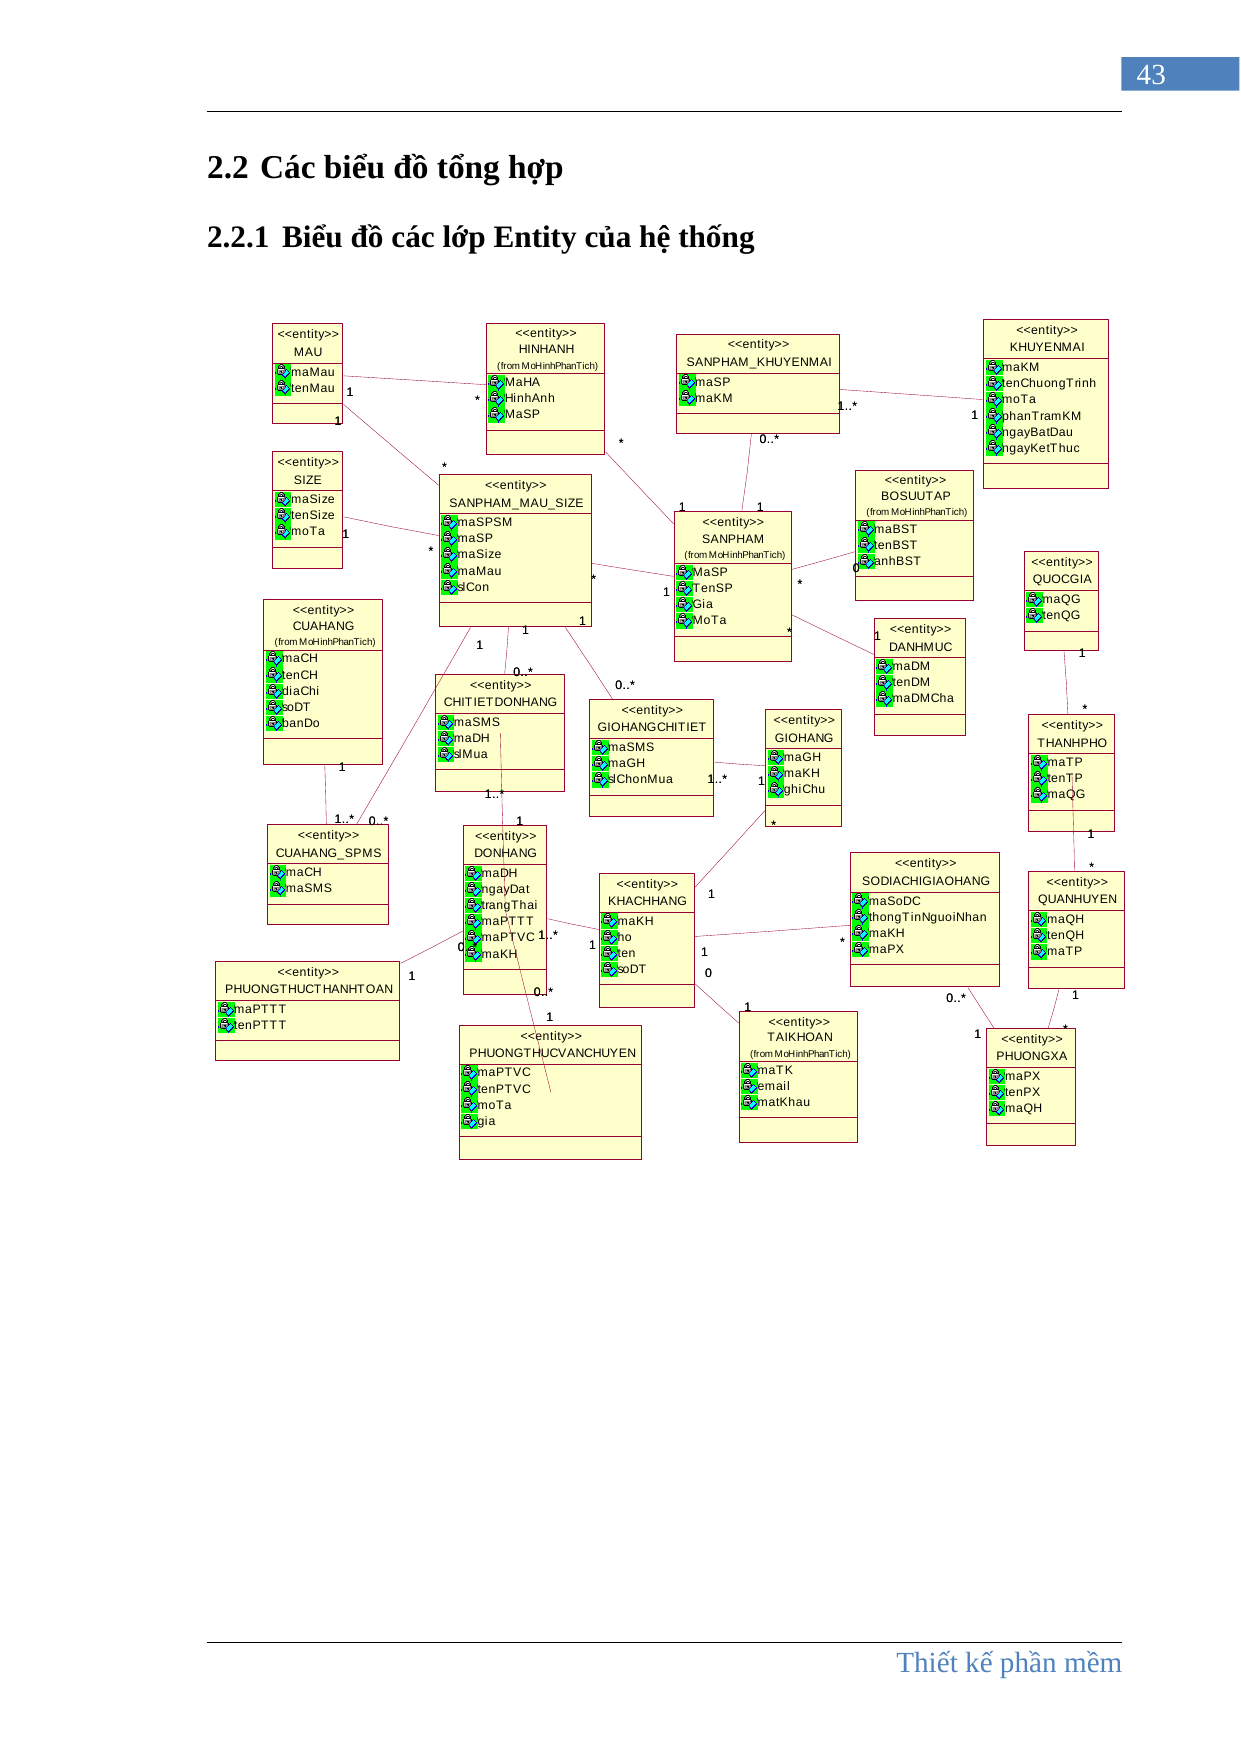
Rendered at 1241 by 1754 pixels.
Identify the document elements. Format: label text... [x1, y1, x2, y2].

subtitle Biểu đồ các lớp Entity của hệ thống [207, 218, 1122, 254]
subtitle Các biểu đồ tổng hợp [207, 148, 1122, 186]
